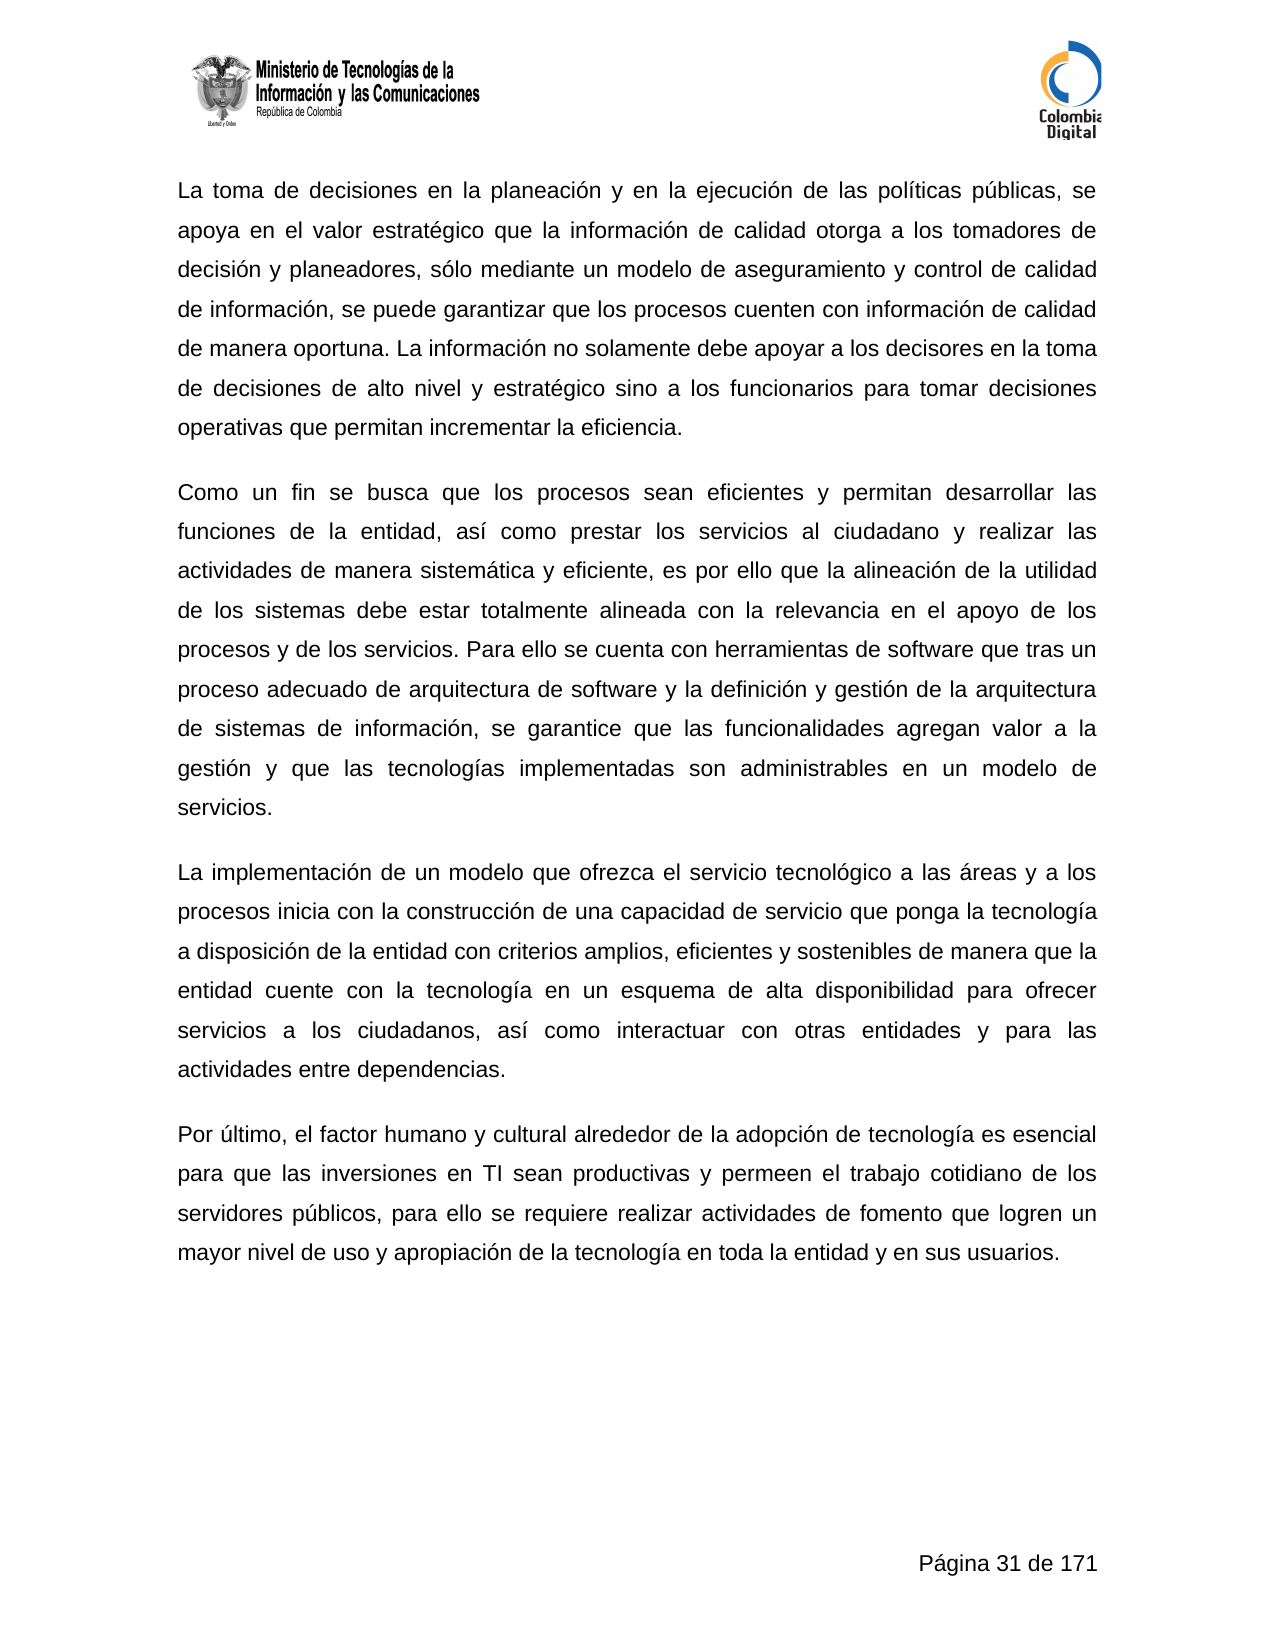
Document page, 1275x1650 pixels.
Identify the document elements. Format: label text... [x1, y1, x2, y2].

text La toma de decisiones en la planeación y en la ejecución de las políticas públicas, se apoya en el valor estratégico que la información de calidad otorga a los tomadores de decisión y planeadores, sólo mediante un modelo de aseguramiento y control de calidad de información, se puede garantizar que los procesos cuenten con información de calidad de manera oportuna. La información no solamente debe apoyar a los decisores en la toma de decisiones de alto nivel y estratégico sino a los funcionarios para tomar decisiones operativas que permitan incrementar la eficiencia. [177, 177, 1098, 440]
picture [1038, 39, 1102, 139]
text La implementación de un modelo que ofrezca el servicio tecnológico a las áreas y a los procesos inicia con la construcción de una capacidad de servicio que ponga la tecnología a disposición de la entidad con criterios amplios, eficientes y sostenibles de manera que la entidad cuente con la tecnología en un esquema de alta disponibilidad para ofrecer servicios a los ciudadanos, así como interactuar con otras entidades y para las actividades entre dependencias. [177, 859, 1098, 1083]
text Como un fin se busca que los procesos sean eficientes y permitan desarrollar las funciones de la entidad, así como prestar los servicios al ciudadano y realizar las actividades de manera sistemática y eficiente, es por ello que la alineación de la utilidad de los sistemas debe estar totalmente alineada con la relevancia en el apoyo de los procesos y de los servicios. Para ello se cuenta con herramientas de software que tras un proceso adecuado de arquitectura de software y la definición y gestión de la arquitectura de sistemas de información, se garantice que las funcionalidades agregan valor a la gestión y que las tecnologías implementadas son administrables en un modelo de servicios. [177, 478, 1098, 821]
text Por último, el factor humano y cultural alrededor de la adopción de tecnología es esencial para que las inversiones en TI sean productivas y permeen el trabajo cotidiano de los servidores públicos, para ello se requiere realizar actividades de fomento que logren un mayor nivel de uso y apropiación de la tecnología en toda la entidad y en sus usuarios. [177, 1121, 1098, 1266]
